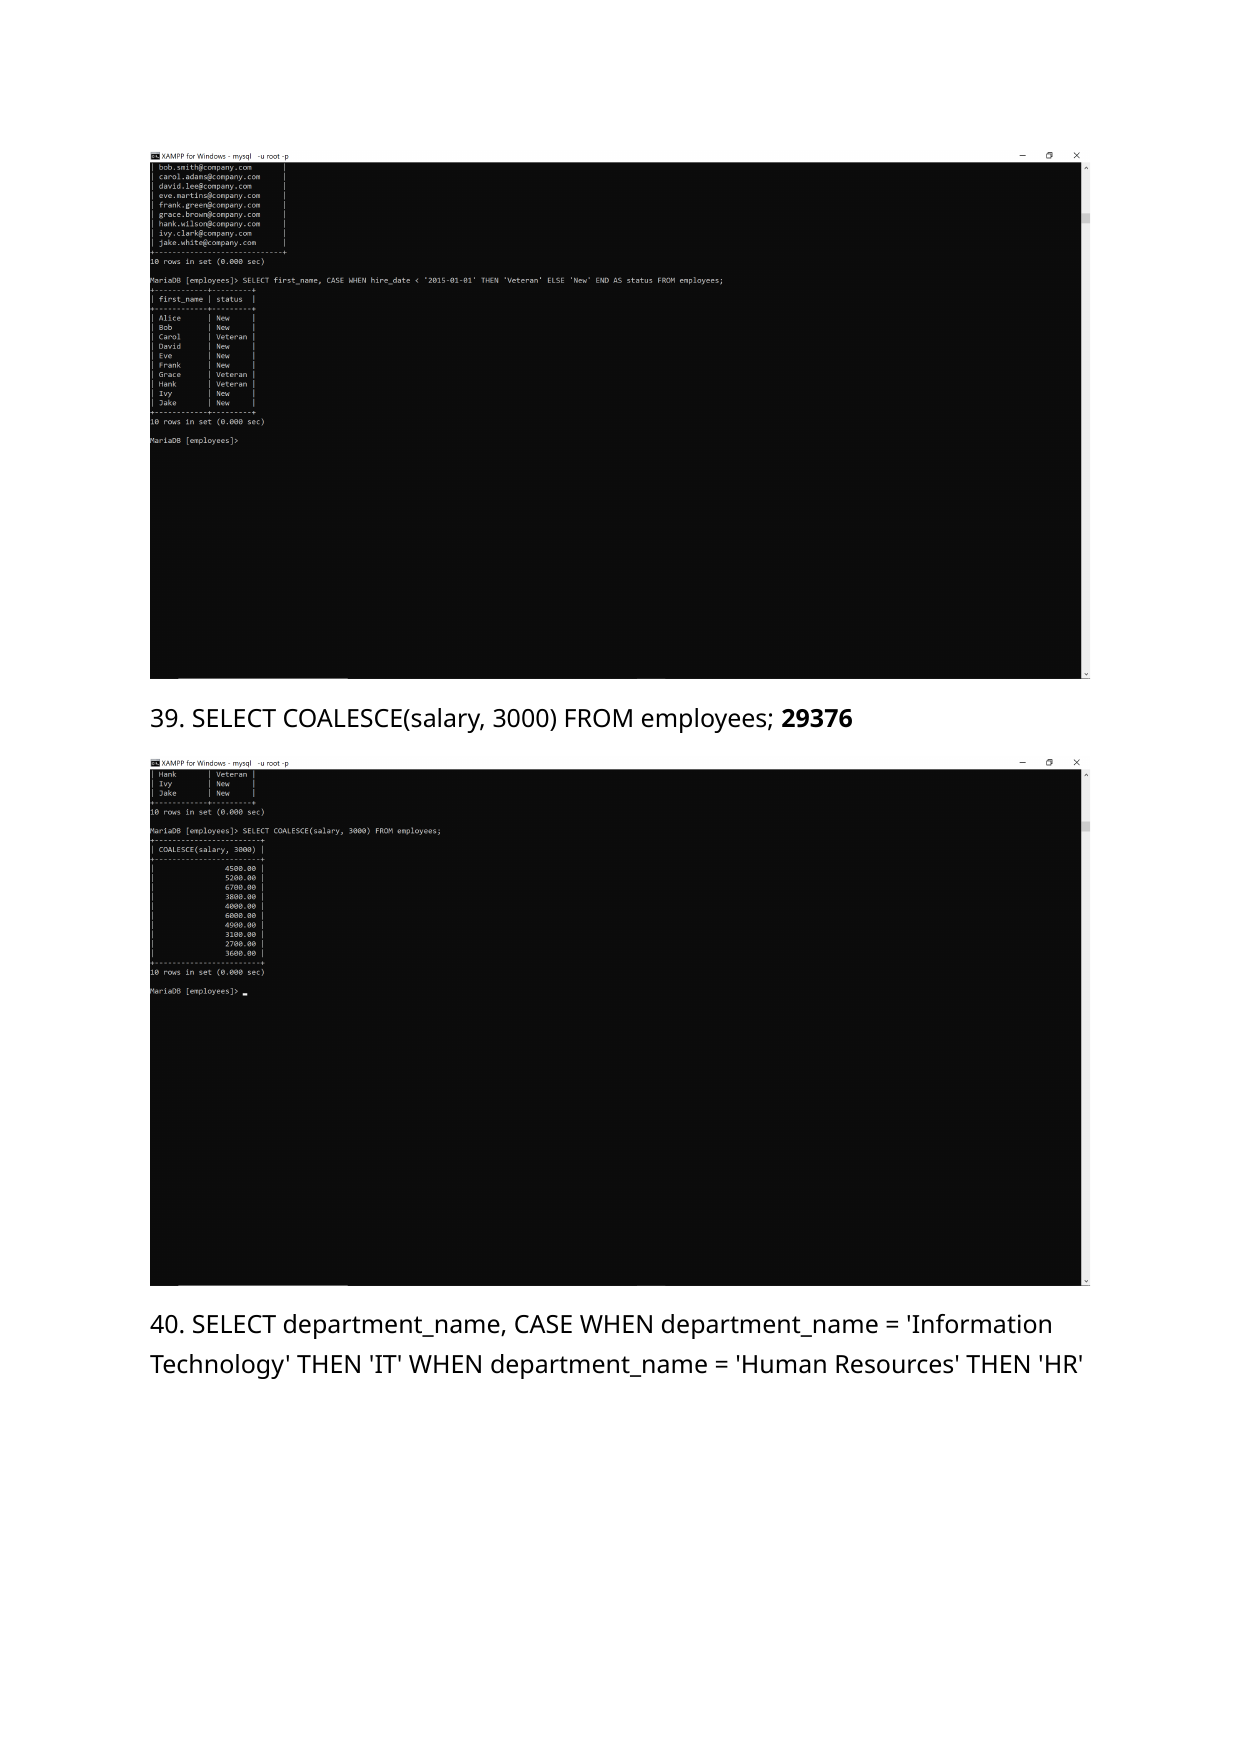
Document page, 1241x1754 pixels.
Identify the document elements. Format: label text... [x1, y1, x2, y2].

text 39. SELECT COALESCE(salary, 3000) FROM employees; 29376 [150, 701, 1090, 735]
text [150, 1307, 1090, 1380]
picture [150, 150, 1091, 679]
picture [150, 756, 1091, 1286]
